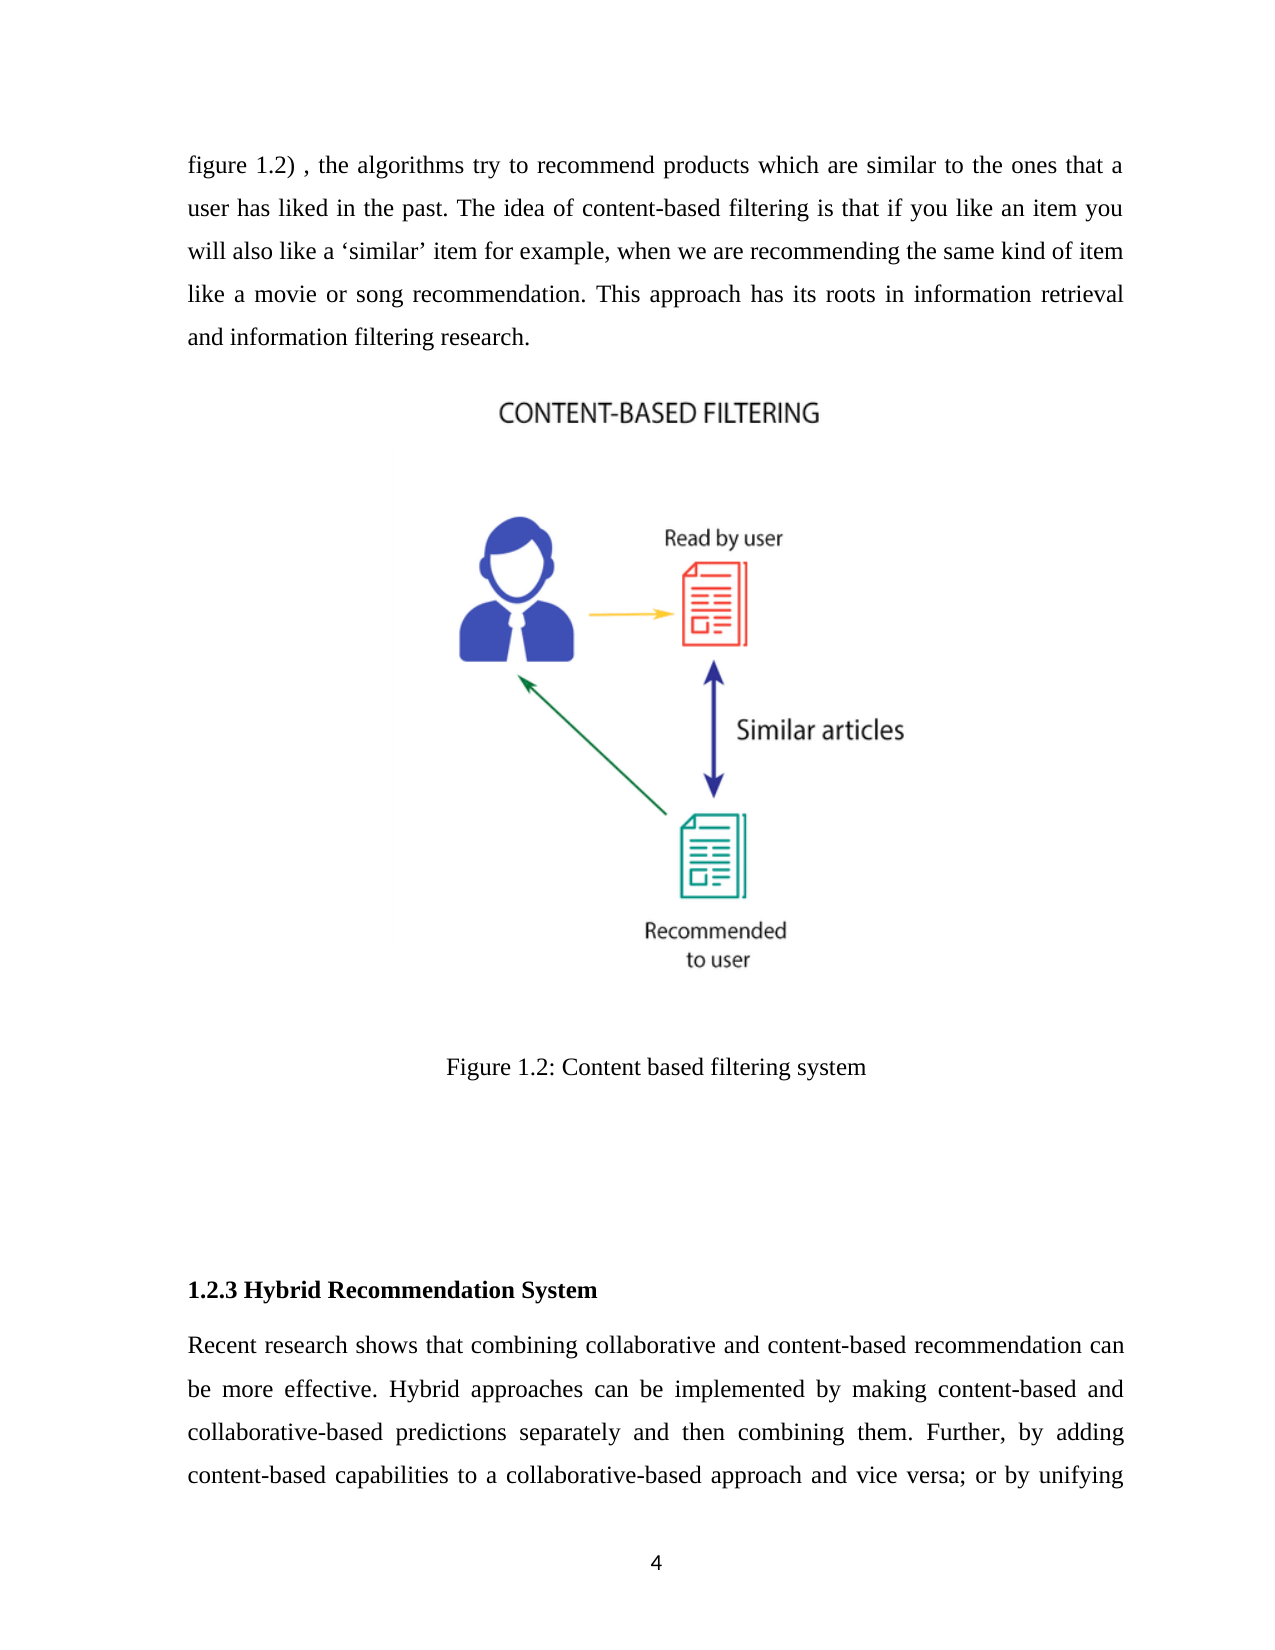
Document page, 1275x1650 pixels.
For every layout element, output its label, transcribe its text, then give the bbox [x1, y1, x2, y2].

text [187, 150, 1125, 351]
text 1.2.3 Hybrid Recommendation System [187, 1275, 1125, 1304]
picture [393, 378, 919, 1027]
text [187, 1331, 1125, 1489]
text Figure 1.2: Content based filtering system [187, 1052, 1125, 1081]
